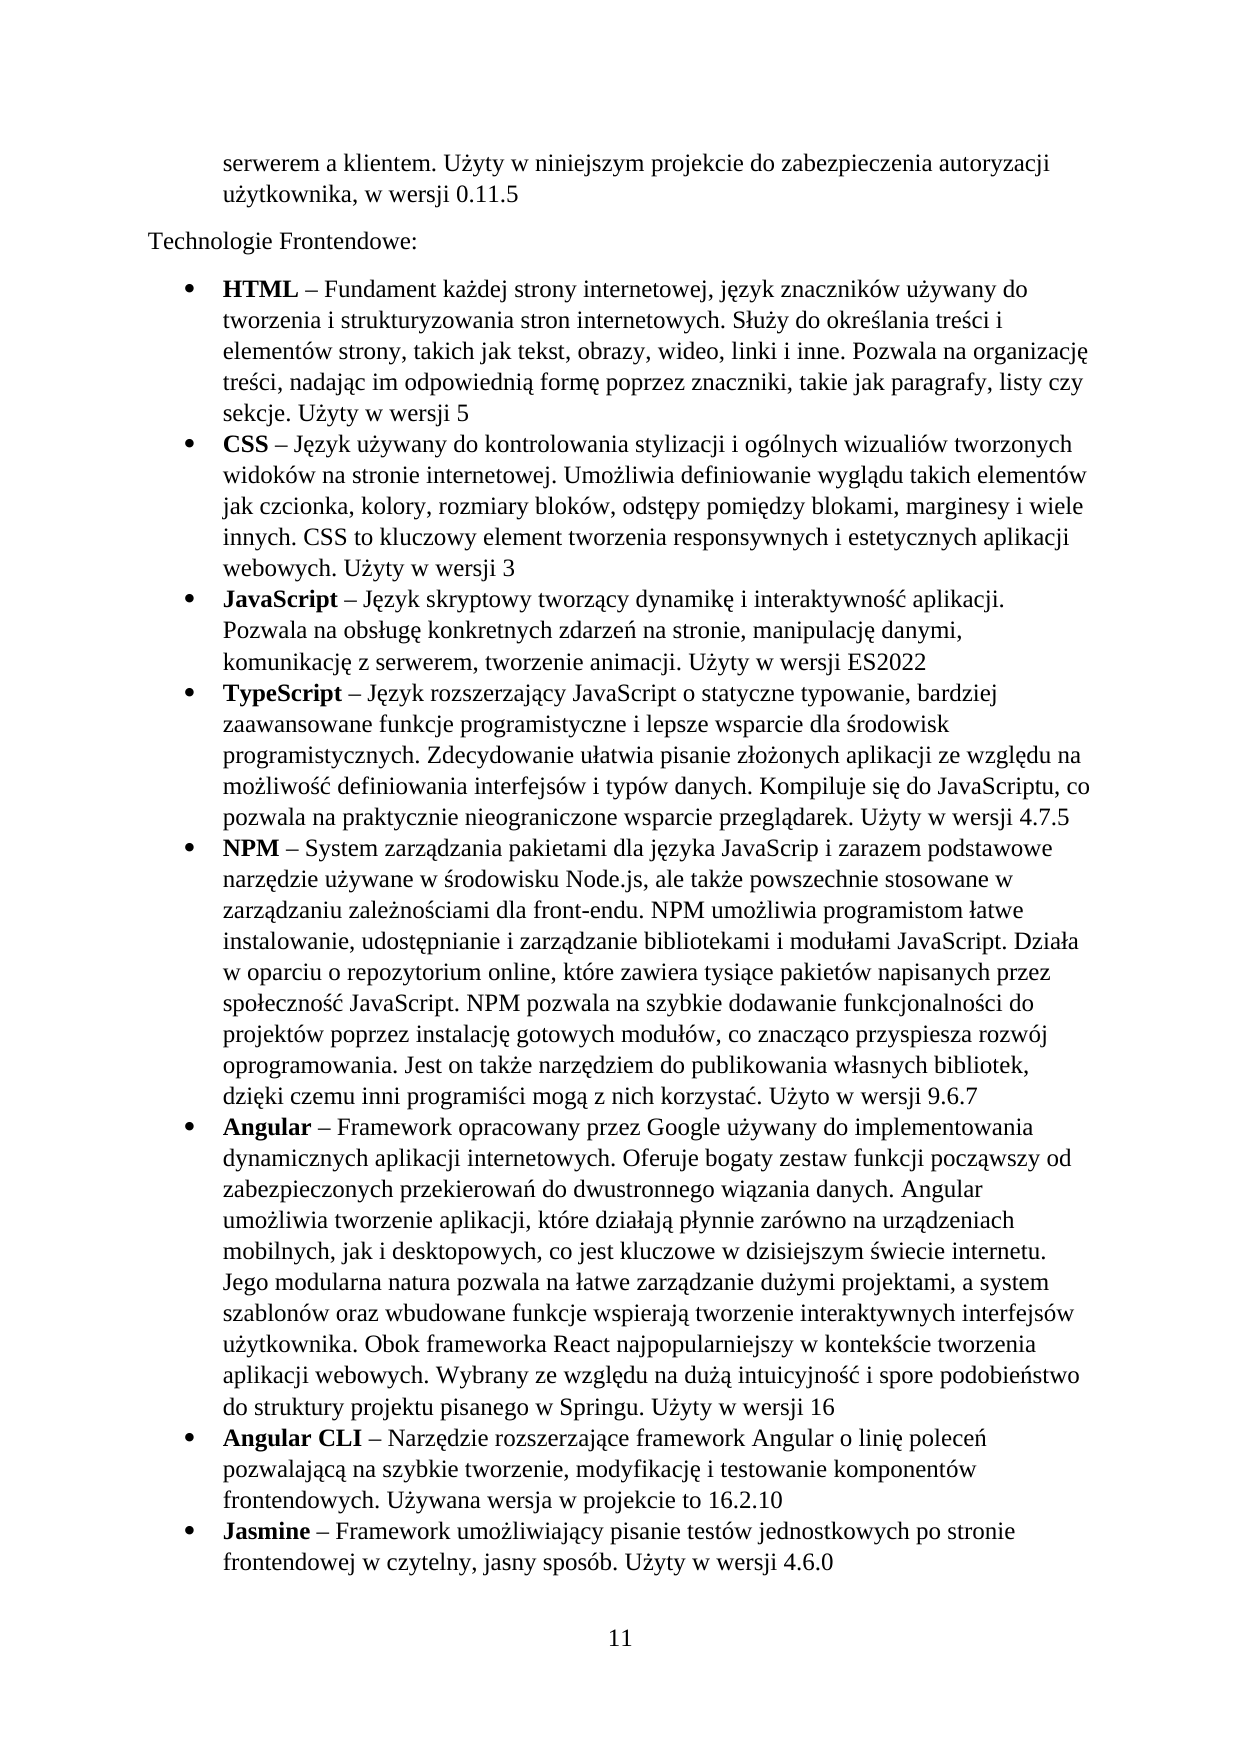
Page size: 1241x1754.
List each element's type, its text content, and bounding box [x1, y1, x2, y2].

list Jasmine – Framework umożliwiający pisanie testów jednostkowych po stronie frontendowej w czytelny, jasny sposób. Użyty w wersji 4.6.0 [185, 1516, 1093, 1576]
list HTML – Fundament każdej strony internetowej, język znaczników używany do tworzenia i strukturyzowania stron internetowych. Służy do określania treści i elementów strony, takich jak tekst, obrazy, wideo, linki i inne. Pozwala na organizację treści, nadając im odpowiednią formę poprzez znaczniki, takie jak paragrafy, listy czy sekcje. Użyty w wersji 5 [185, 274, 1093, 427]
list Angular CLI – Narzędzie rozszerzające framework Angular o linię poleceń pozwalającą na szybkie tworzenie, modyfikację i testowanie komponentów frontendowych. Używana wersja w projekcie to 16.2.10 [185, 1423, 1093, 1513]
list TypeScript – Język rozszerzający JavaScript o statyczne typowanie, bardziej zaawansowane funkcje programistyczne i lepsze wsparcie dla środowisk programistycznych. Zdecydowanie ułatwia pisanie złożonych aplikacji ze względu na możliwość definiowania interfejsów i typów danych. Kompiluje się do JavaScriptu, co pozwala na praktycznie nieograniczone wsparcie przeglądarek. Użyty w wersji 4.7.5 [185, 678, 1093, 831]
list JavaScript – Język skryptowy tworzący dynamikę i interaktywność aplikacji. Pozwala na obsługę konkretnych zdarzeń na stronie, manipulację danymi, komunikację z serwerem, tworzenie animacji. Użyty w wersji ES2022 [185, 584, 1093, 675]
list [185, 148, 1093, 207]
text Technologie Frontendowe: [148, 226, 1093, 255]
list NPM – System zarządzania pakietami dla języka JavaScrip i zarazem podstawowe narzędzie używane w środowisku Node.js, ale także powszechnie stosowane w zarządzaniu zależnościami dla front-endu. NPM umożliwia programistom łatwe instalowanie, udostępnianie i zarządzanie bibliotekami i modułami JavaScript. Działa w oparciu o repozytorium online, które zawiera tysiące pakietów napisanych przez społeczność JavaScript. NPM pozwala na szybkie dodawanie funkcjonalności do projektów poprzez instalację gotowych modułów, co znacząco przyspiesza rozwój oprogramowania. Jest on także narzędziem do publikowania własnych bibliotek, dzięki czemu inni programiści mogą z nich korzystać. Użyto w wersji 9.6.7 [185, 833, 1093, 1110]
list CSS – Język używany do kontrolowania stylizacji i ogólnych wizualiów tworzonych widoków na stronie internetowej. Umożliwia definiowanie wyglądu takich elementów jak czcionka, kolory, rozmiary bloków, odstępy pomiędzy blokami, marginesy i wiele innych. CSS to kluczowy element tworzenia responsywnych i estetycznych aplikacji webowych. Użyty w wersji 3 [185, 429, 1093, 582]
list Angular – Framework opracowany przez Google używany do implementowania dynamicznych aplikacji internetowych. Oferuje bogaty zestaw funkcji począwszy od zabezpieczonych przekierowań do dwustronnego wiązania danych. Angular umożliwia tworzenie aplikacji, które działają płynnie zarówno na urządzeniach mobilnych, jak i desktopowych, co jest kluczowe w dzisiejszym świecie internetu. Jego modularna natura pozwala na łatwe zarządzanie dużymi projektami, a system szablonów oraz wbudowane funkcje wspierają tworzenie interaktywnych interfejsów użytkownika. Obok frameworka React najpopularniejszy w kontekście tworzenia aplikacji webowych. Wybrany ze względu na dużą intuicyjność i spore podobieństwo do struktury projektu pisanego w Springu. Użyty w wersji 16 [185, 1112, 1093, 1420]
